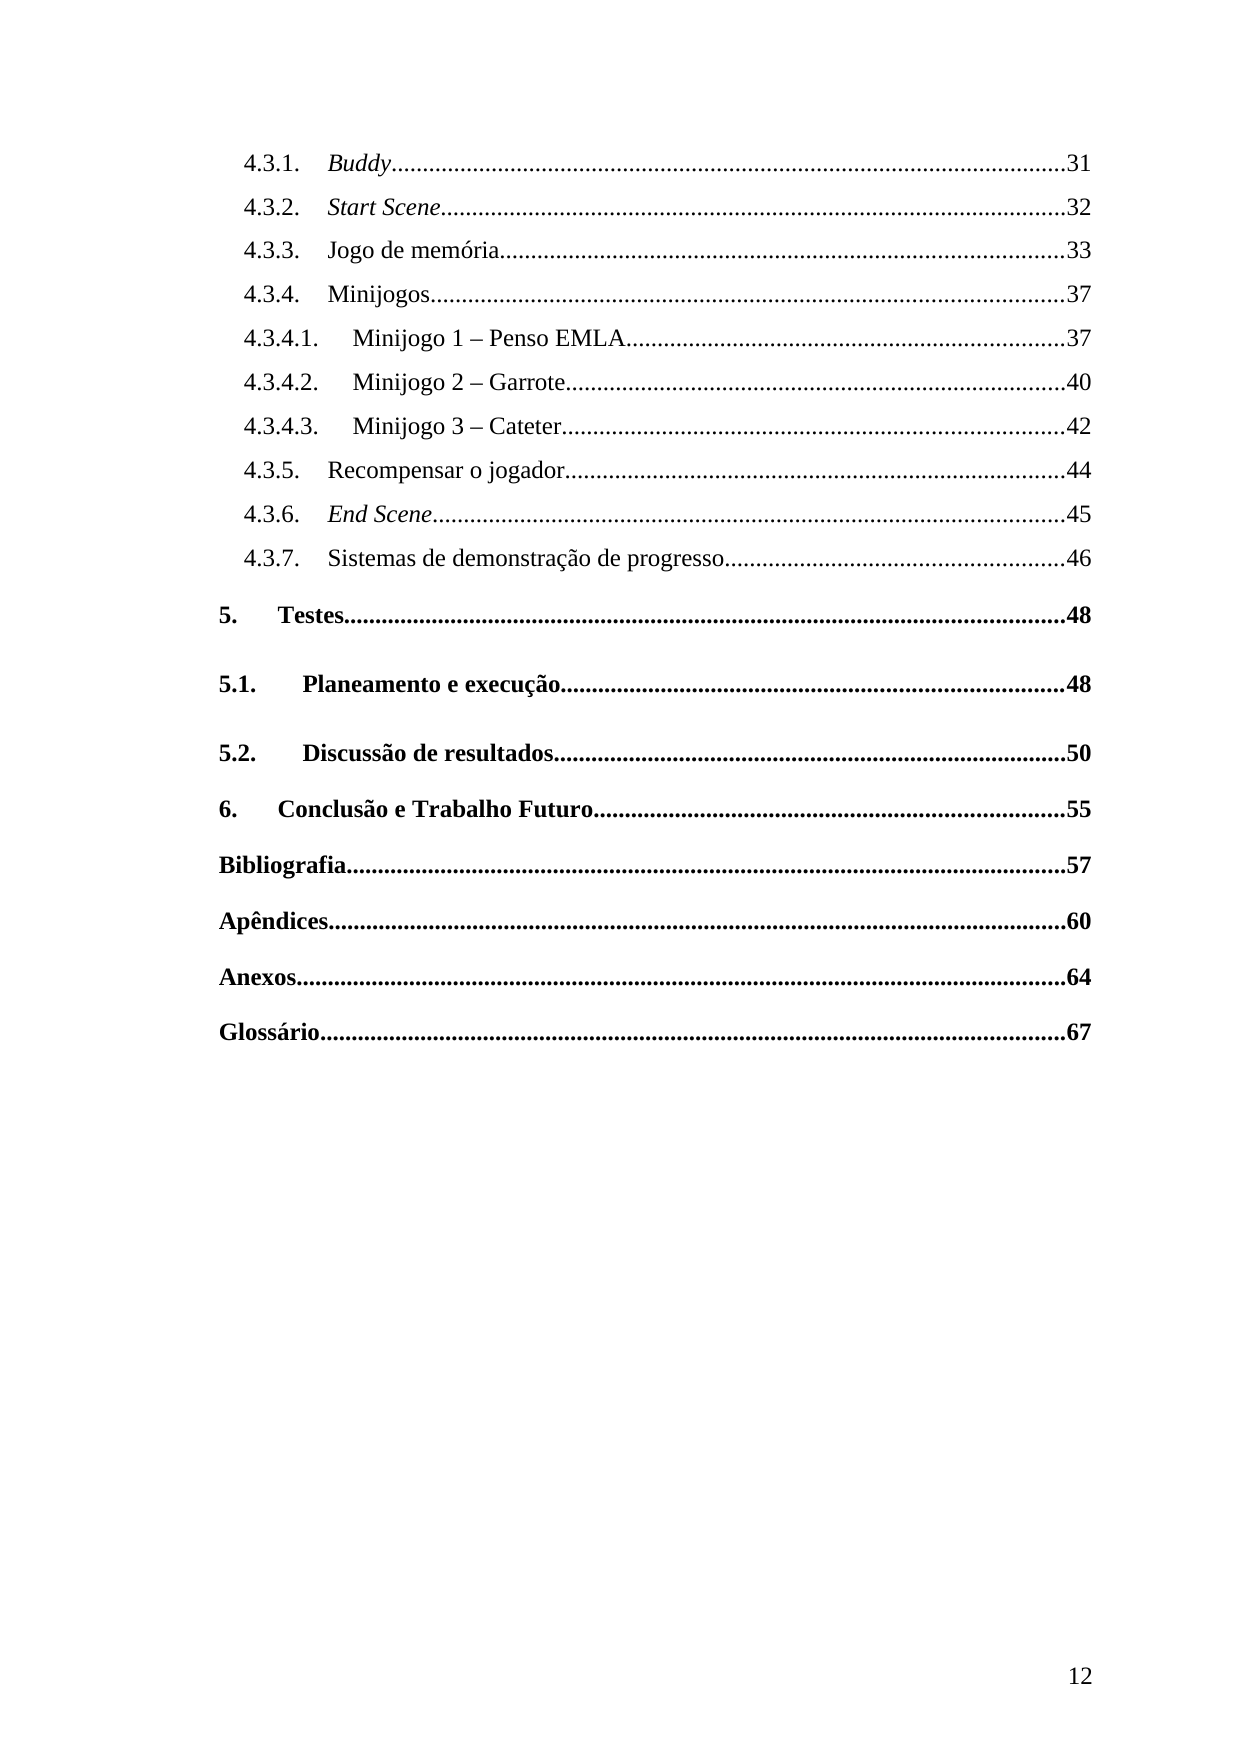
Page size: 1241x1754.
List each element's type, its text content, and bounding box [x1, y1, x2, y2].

text 6. Conclusão e Trabalho Futuro 55 [177, 794, 1092, 823]
text 4.3.4.2. Minijogo 2 – Garrote 40 [202, 367, 1092, 396]
text 4.3.3. Jogo de memória 33 [202, 236, 1092, 264]
text 5.1. Planeamento e execução 48 [177, 669, 1092, 697]
text 4.3.7. Sistemas de demonstração de progresso 46 [202, 543, 1092, 572]
text Apêndices 60 [177, 906, 1092, 935]
text 5.2. Discussão de resultados 50 [177, 738, 1092, 766]
text Bibliografia 57 [177, 851, 1092, 879]
text Anexos 64 [177, 962, 1092, 991]
text Glossário 67 [177, 1017, 1092, 1046]
text 4.3.4.3. Minijogo 3 – Cateter 42 [202, 411, 1092, 440]
text 4.3.6. End Scene 45 [202, 499, 1092, 528]
text 4.3.5. Recompensar o jogador 44 [202, 455, 1092, 484]
text 4.3.4. Minijogos 37 [202, 279, 1092, 308]
text 4.3.1. Buddy 31 [202, 148, 1092, 176]
text 4.3.2. Start Scene 32 [202, 192, 1092, 220]
text 4.3.4.1. Minijogo 1 – Penso EMLA 37 [202, 323, 1092, 352]
text 5. Testes 48 [177, 600, 1092, 628]
